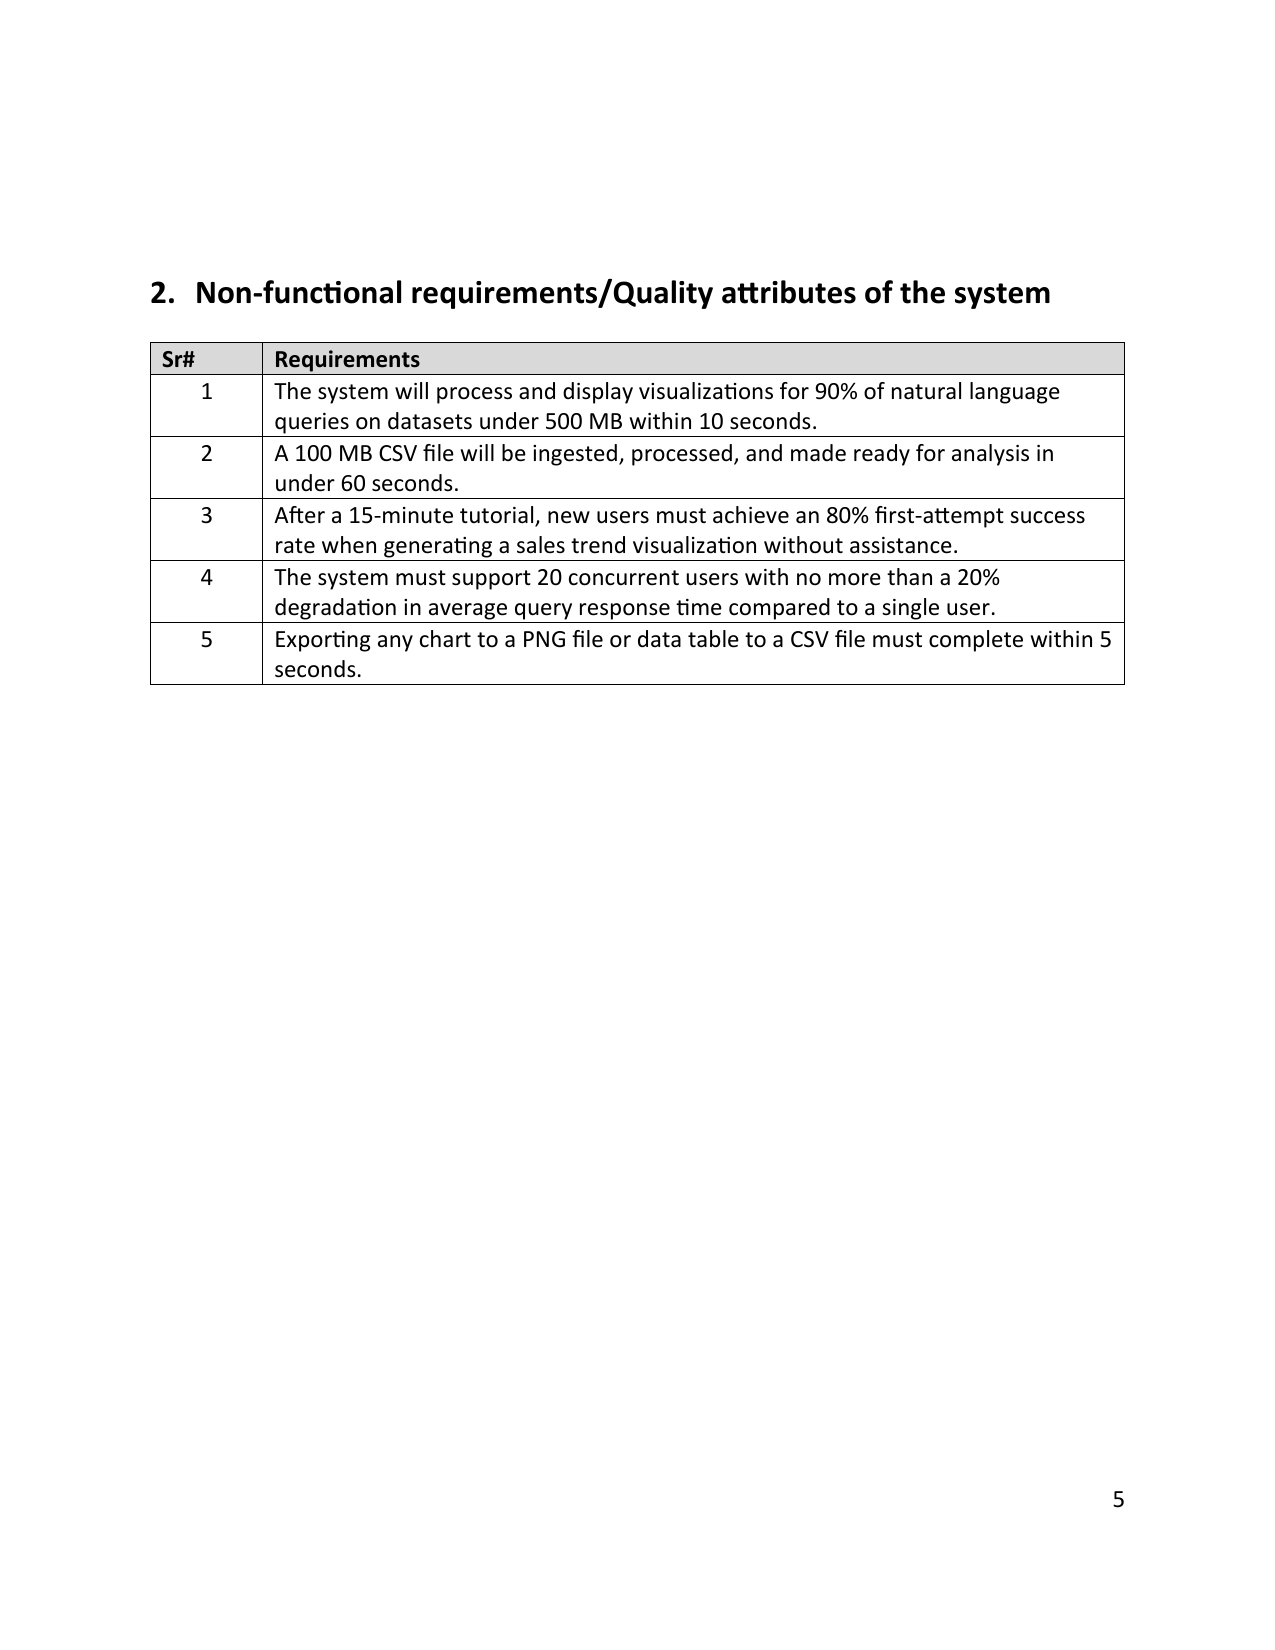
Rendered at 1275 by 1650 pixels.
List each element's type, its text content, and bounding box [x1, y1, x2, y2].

table_cell 1 [151, 375, 262, 436]
table_header Sr# [151, 343, 262, 374]
table_cell The system will process and display visualizations for 90% of natural language queries on datasets under 500 MB within 10 seconds. [263, 375, 1124, 436]
table_cell Exporting any chart to a PNG file or data table to a CSV file must complete within 5 seconds. [263, 623, 1124, 684]
table_cell 2 [151, 437, 262, 498]
table_cell 5 [151, 623, 262, 684]
table_header Requirements [263, 343, 1124, 374]
subtitle Non-functional requirements/Quality attributes of the system [150, 271, 1125, 312]
table_cell 3 [151, 499, 262, 560]
table_cell The system must support 20 concurrent users with no more than a 20% degradation in average query response time compared to a single user. [263, 561, 1124, 622]
table_cell After a 15-minute tutorial, new users must achieve an 80% first-attempt success rate when generating a sales trend visualization without assistance. [263, 499, 1124, 560]
table_cell A 100 MB CSV file will be ingested, processed, and made ready for analysis in under 60 seconds. [263, 437, 1124, 498]
table_cell 4 [151, 561, 262, 622]
